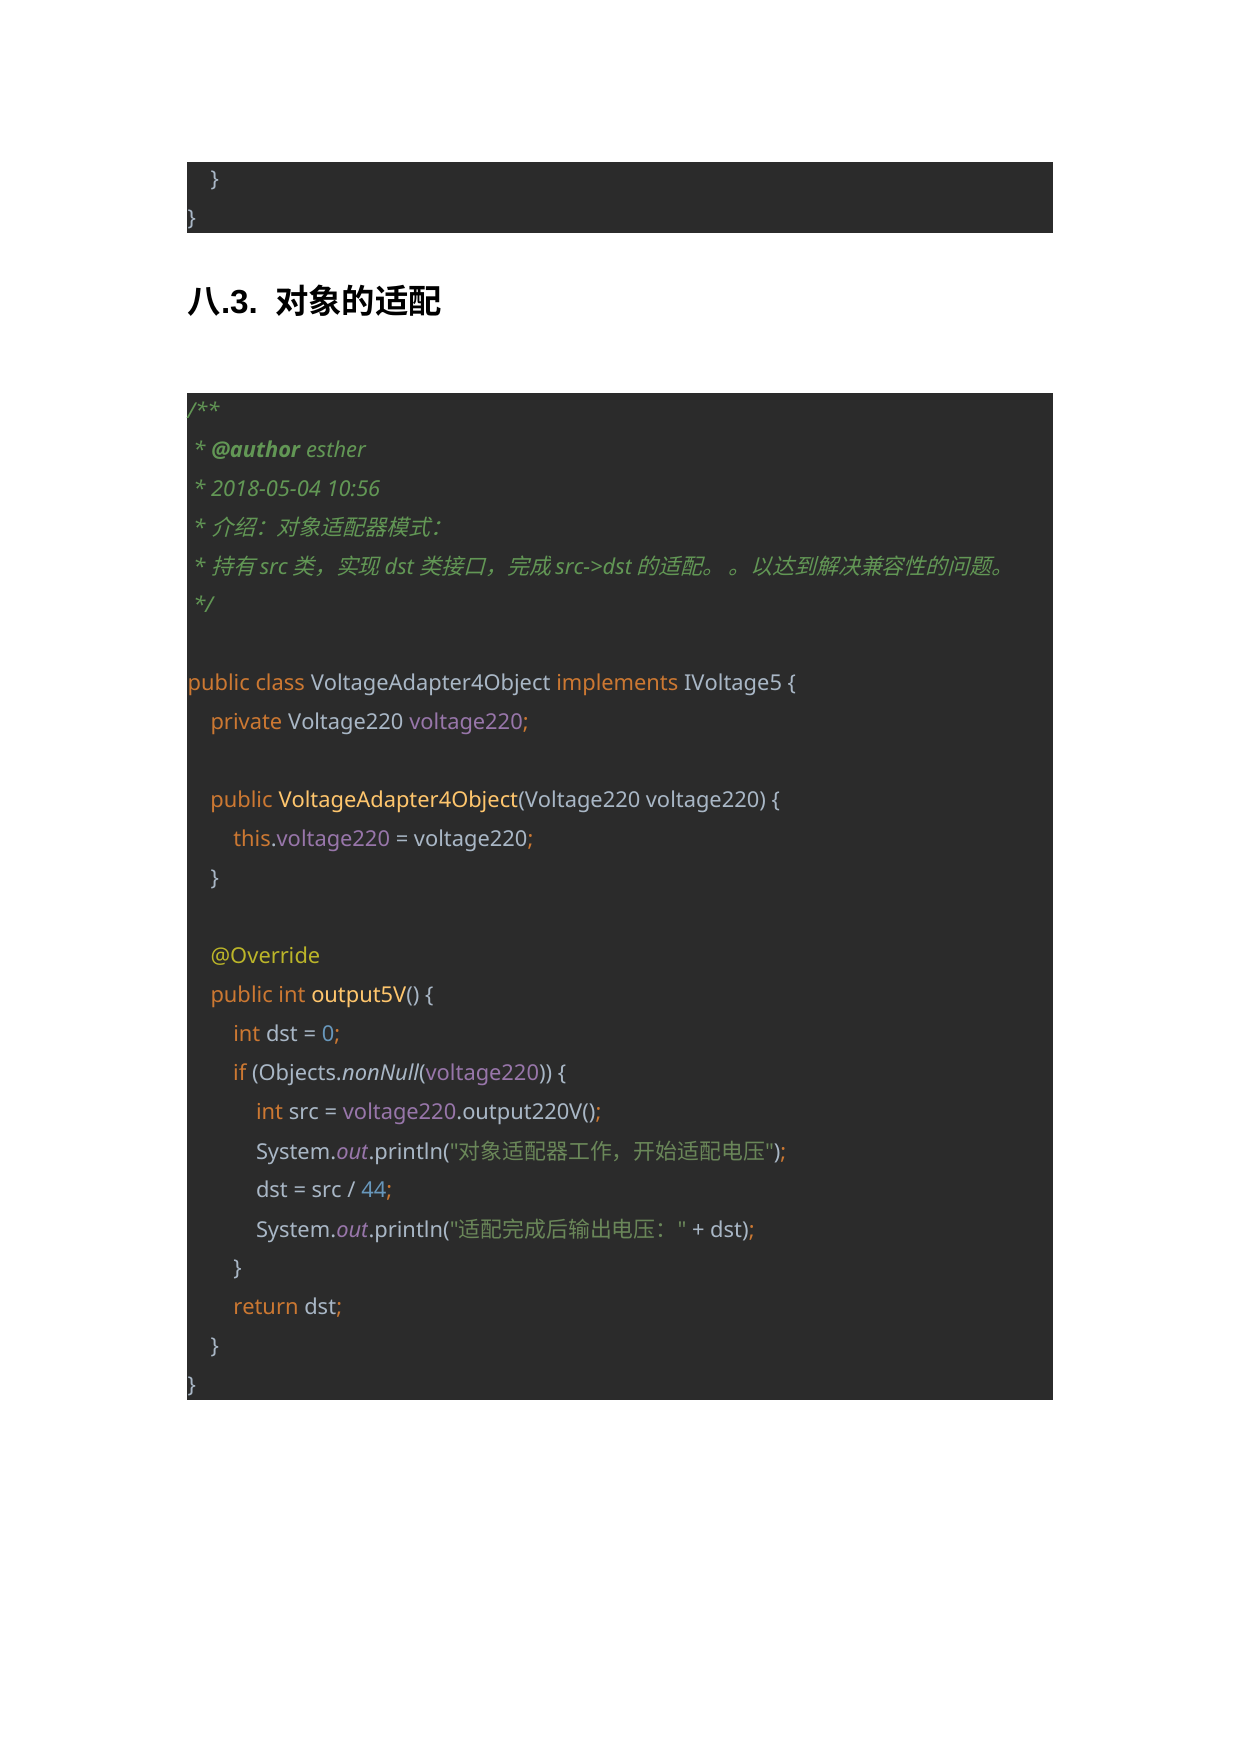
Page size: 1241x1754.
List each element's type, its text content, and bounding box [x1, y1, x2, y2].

text /** * @author esther * 2018-05-04 10:56 * 介绍：对象适配器模式： * 持有 src类，实现 dst 类接口，完成src->dst的适配。 。以达到解决兼容性的问题。 */ public class VoltageAdapter4Object implements IVoltage5 { private Voltage220 voltage220; public VoltageAdapter4Object(Voltage220 voltage220) { this.voltage220 = voltage220; } @Override public int output5V() { int dst = 0; if (Objects.nonNull(voltage220)) { int src = voltage220.output220V(); System.out.println("对象适配器工作，开始适配电压"); dst = src / 44; System.out.println("适配完成后输出电压：" + dst); } return dst; } } [187, 393, 1053, 1400]
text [187, 162, 1053, 233]
subtitle 对象的适配 [187, 266, 1053, 331]
